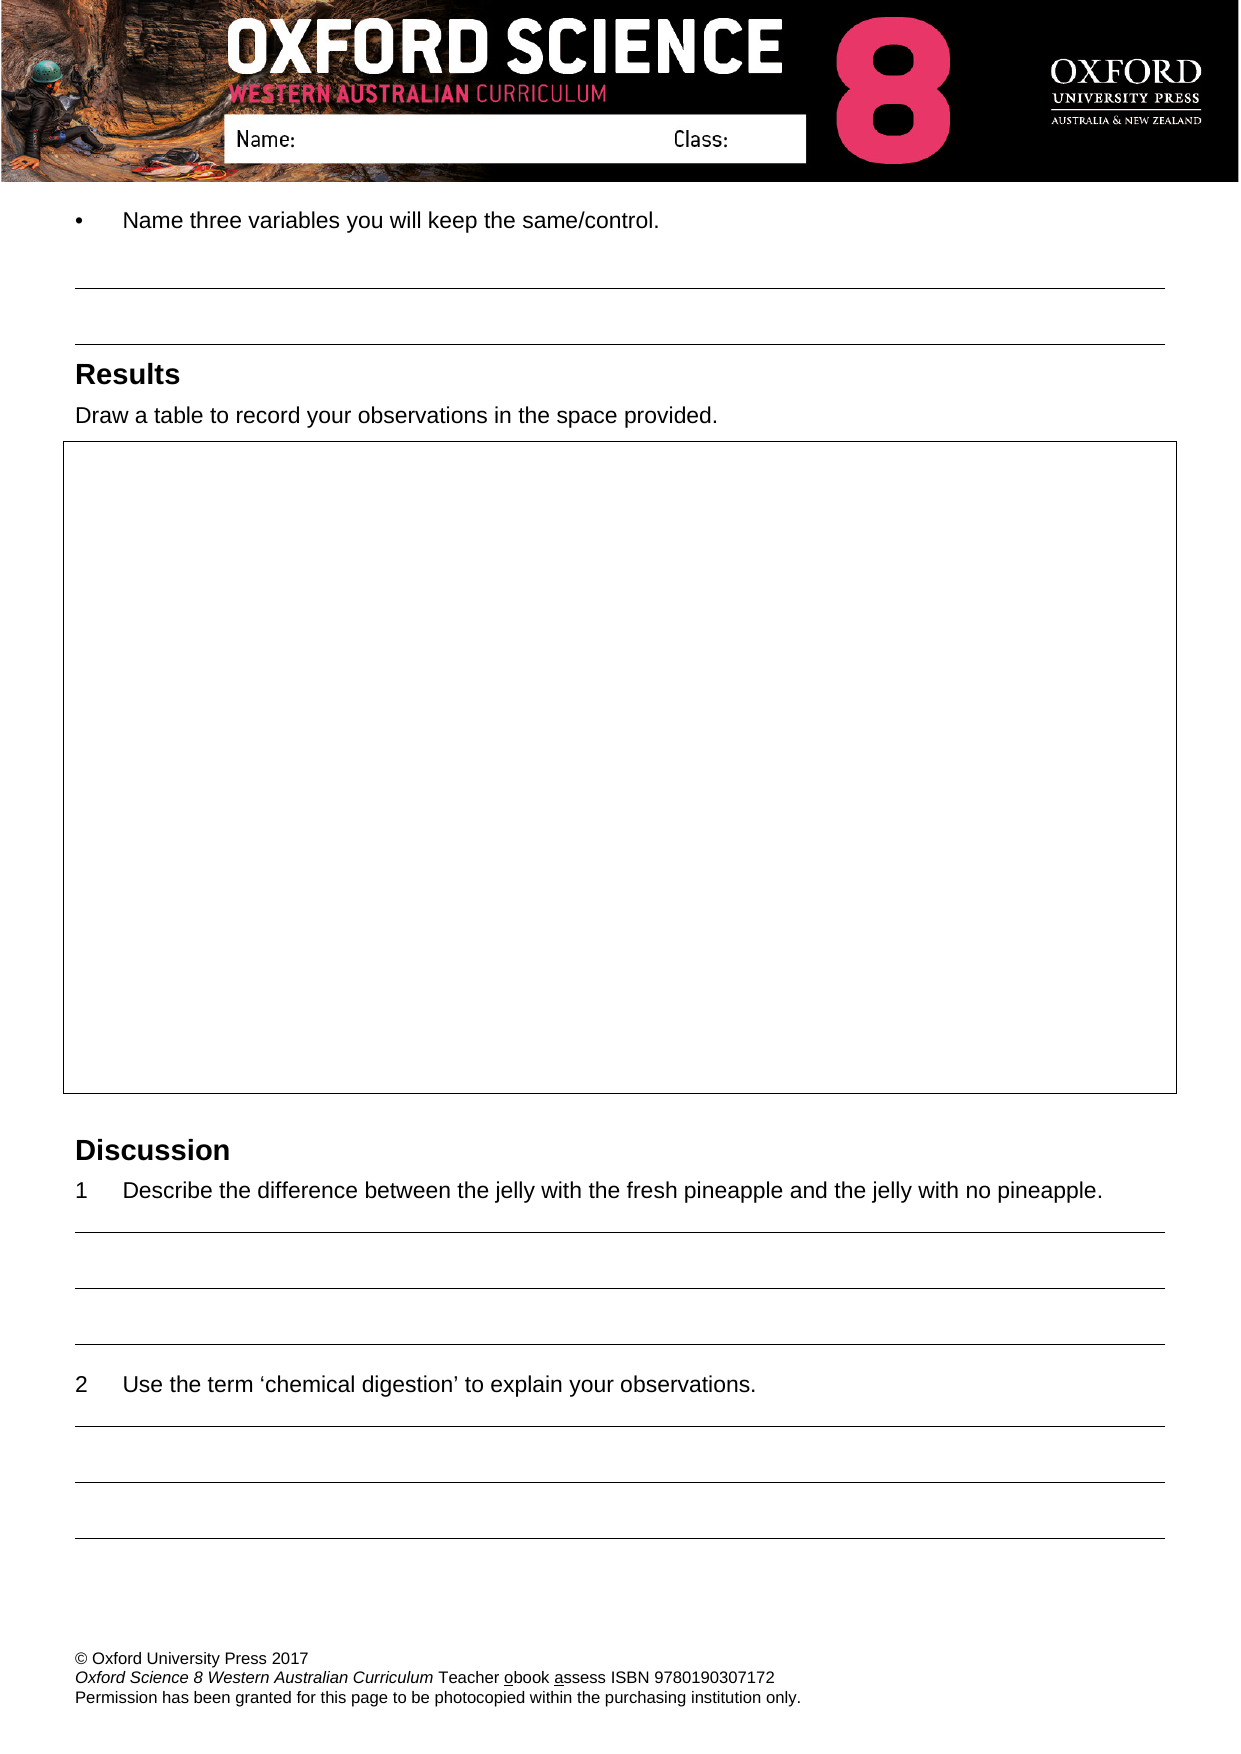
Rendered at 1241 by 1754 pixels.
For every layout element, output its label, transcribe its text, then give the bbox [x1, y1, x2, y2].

text Results [75, 357, 1165, 391]
text Draw a table to record your observations in the space provided. [75, 402, 1165, 428]
picture [0, 0, 1238, 182]
list 2 Use the term ‘chemical digestion’ to explain your observations. [75, 1371, 1165, 1398]
list 1 Describe the difference between the jelly with the fresh pineapple and the jelly with no pineapple. [75, 1177, 1165, 1204]
text Discussion [75, 1133, 1165, 1166]
list • Name three variables you will keep the same/control. [75, 207, 1165, 233]
table_header [64, 442, 1176, 1093]
